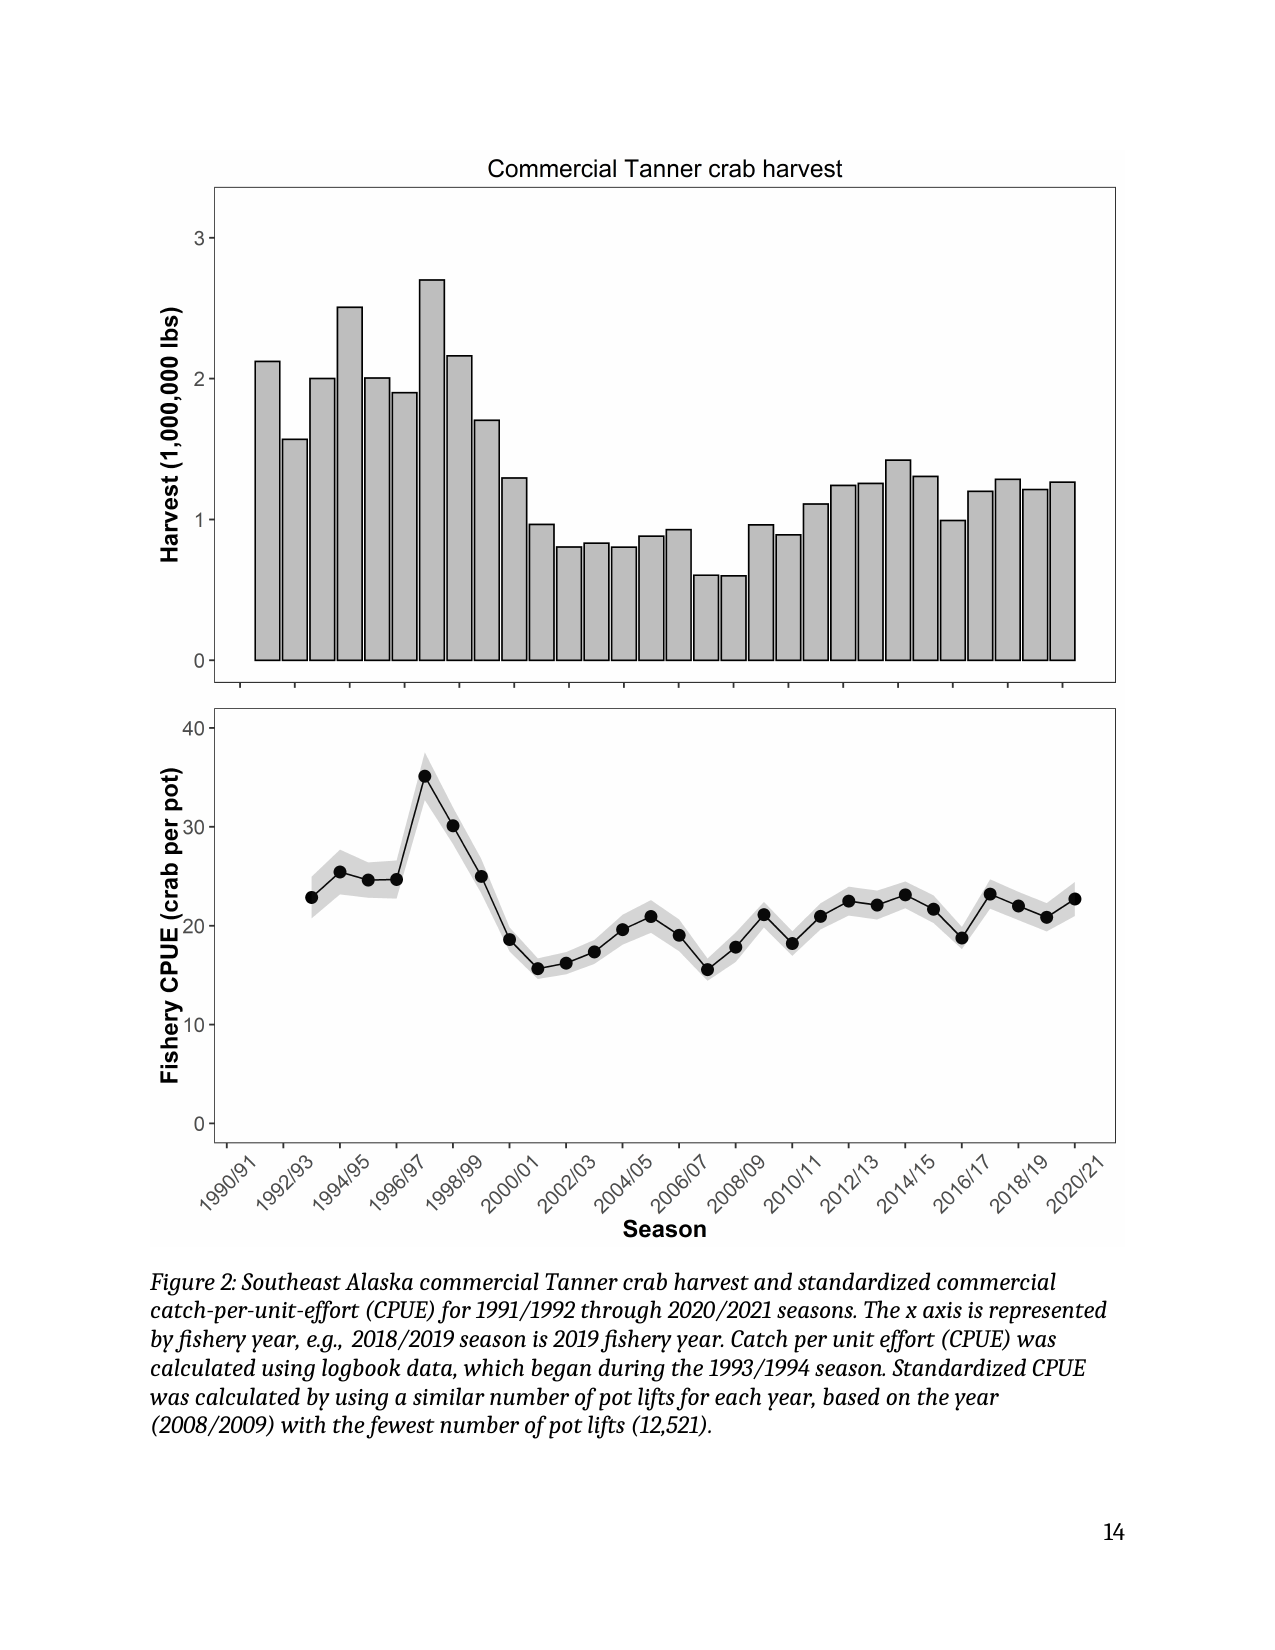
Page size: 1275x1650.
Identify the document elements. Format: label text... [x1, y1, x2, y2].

picture [150, 150, 1125, 1247]
text Figure 2: Southeast Alaska commercial Tanner crab harvest and standardized commercial catch-per-unit-effort (CPUE) for 1991/1992 through 2020/2021 seasons. The x axis is represented by fishery year, e.g., 2018/2019 season is 2019 fishery year. Catch per unit effort (CPUE) was calculated using logbook data, which began during the 1993/1994 season. Standardized CPUE was calculated by using a similar number of pot lifts for each year, based on the year (2008/2009) with the fewest number of pot lifts (12,521). [150, 1268, 1125, 1440]
